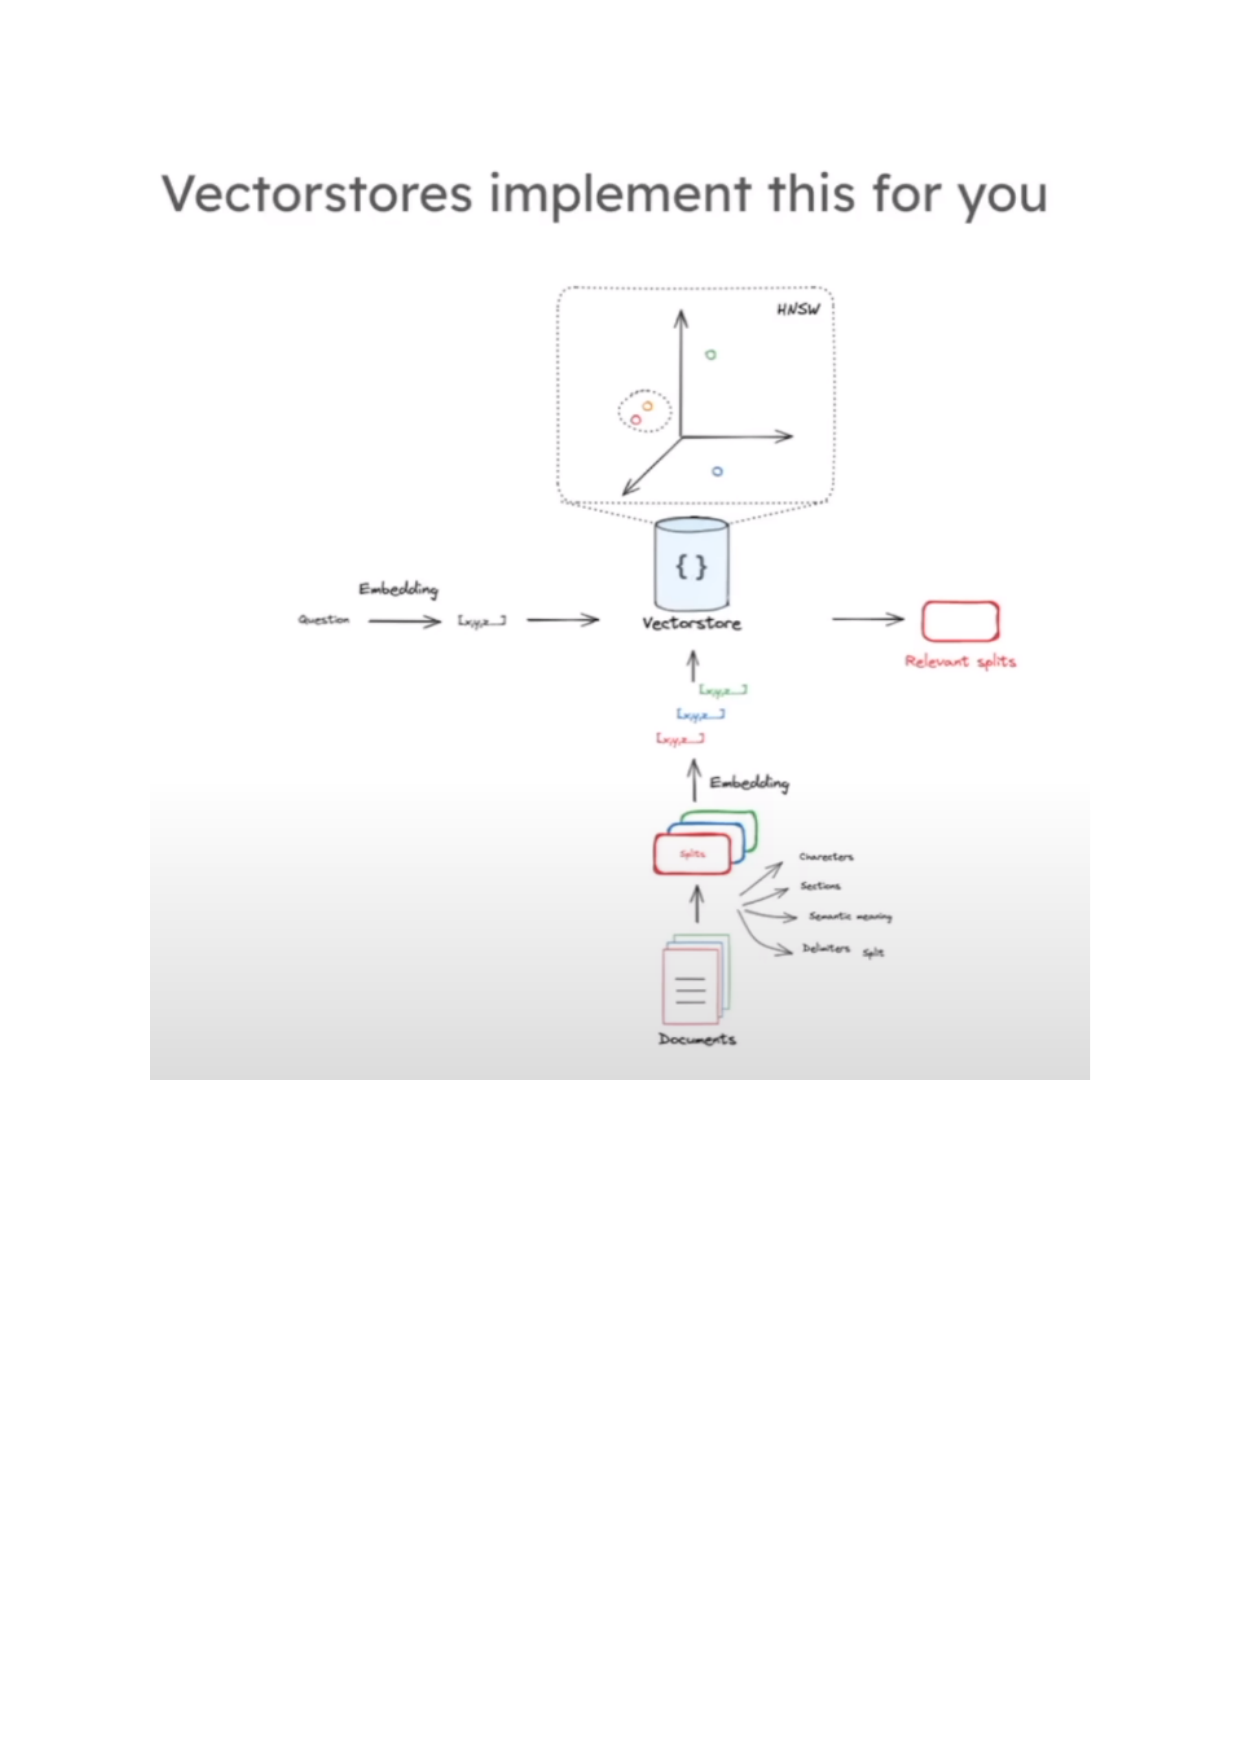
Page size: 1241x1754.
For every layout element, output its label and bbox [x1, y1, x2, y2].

picture [150, 150, 1091, 1080]
